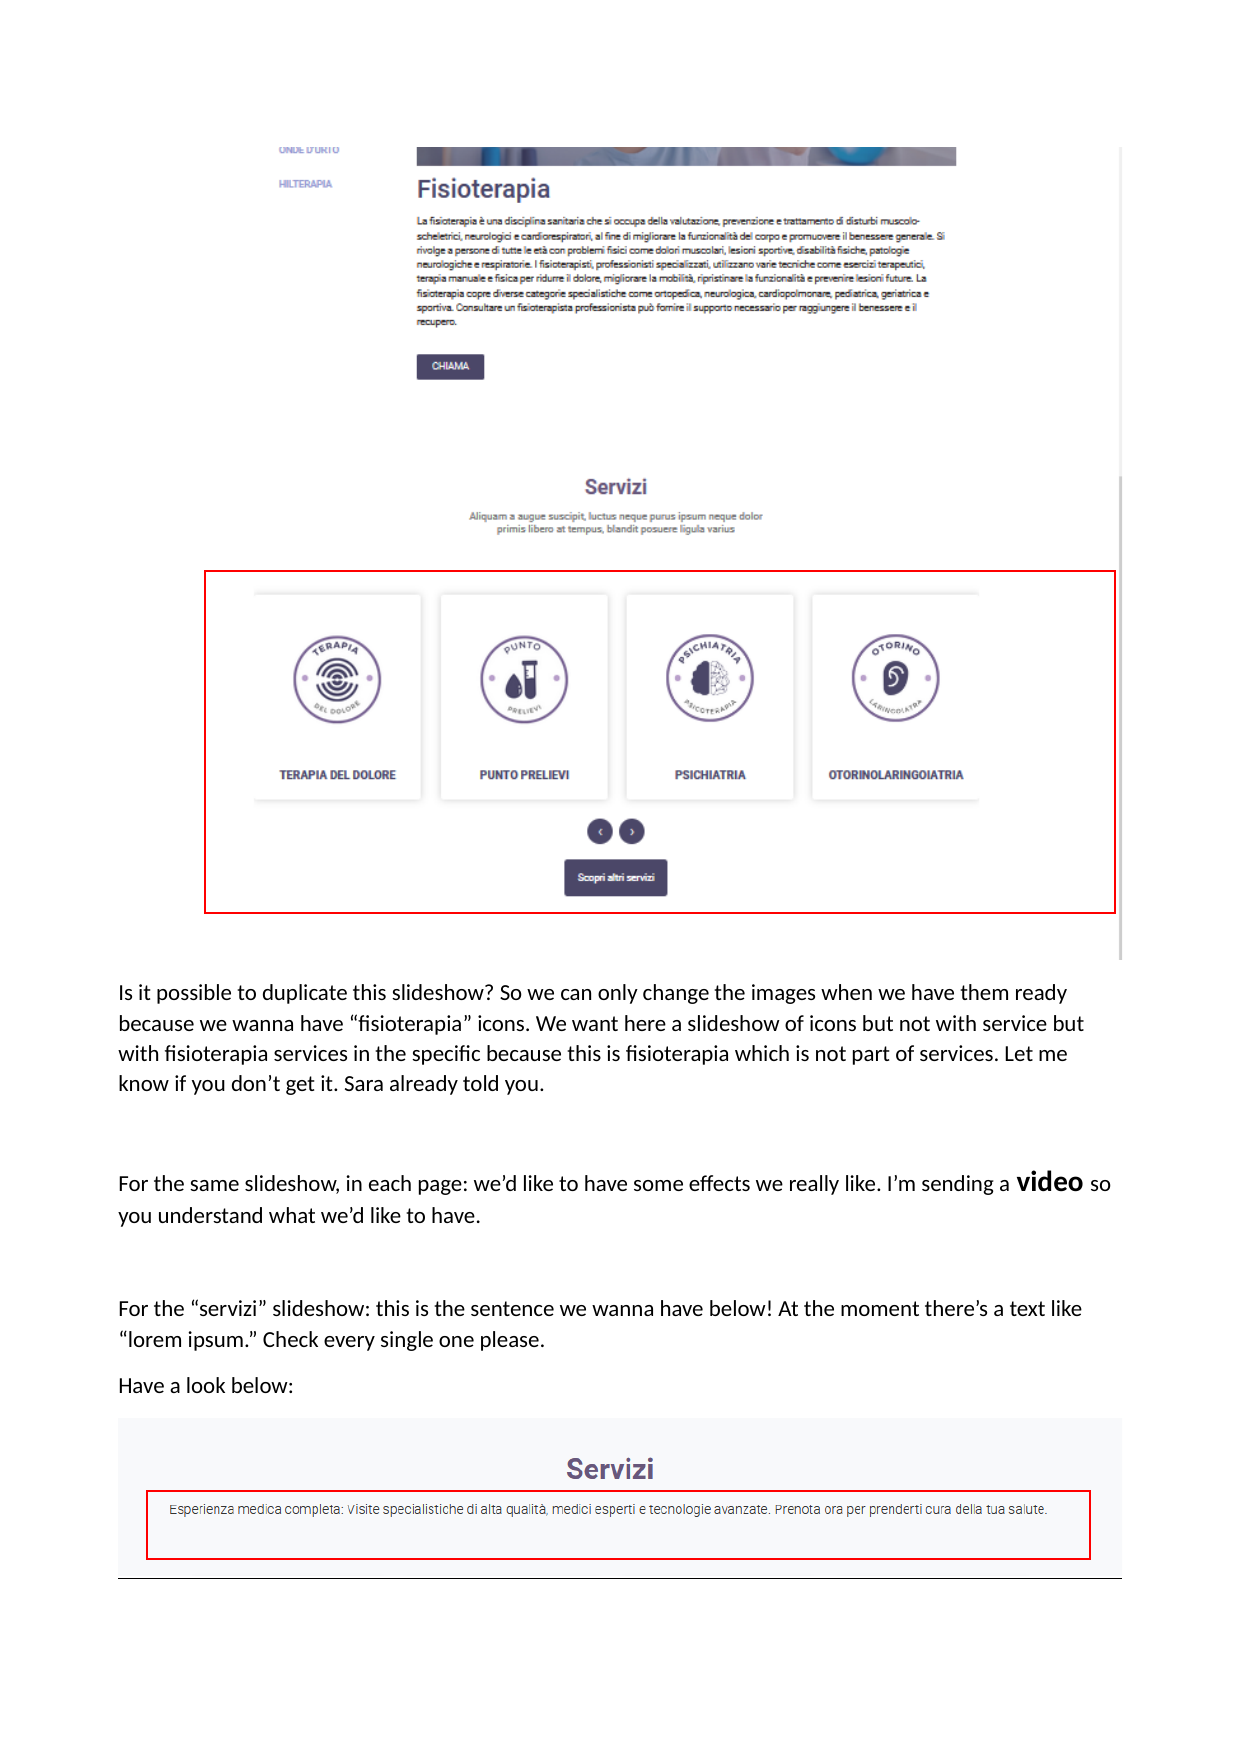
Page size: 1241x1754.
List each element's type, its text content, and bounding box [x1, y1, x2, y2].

text For the “servizi” slideshow: this is the sentence we wanna have below! At the moment there’s a text like “lorem ipsum.” Check every single one please. [118, 1294, 1122, 1353]
picture [118, 147, 1123, 960]
text Have a look below: [118, 1372, 1122, 1399]
picture [118, 1418, 1123, 1576]
text Is it possible to duplicate this slideshow? So we can only change the images when we have them ready because we wanna have “fisioterapia” icons. We want here a slideshow of icons but not with service but with fisioterapia services in the specific because this is fisioterapia which is not part of services. Let me know if you don’t get it. Sara already told you. [118, 978, 1122, 1097]
text For the same slideshow, in each page: we’d like to have some effects we really like. I’m sending a video so you understand what we’d like to have. [118, 1163, 1122, 1229]
